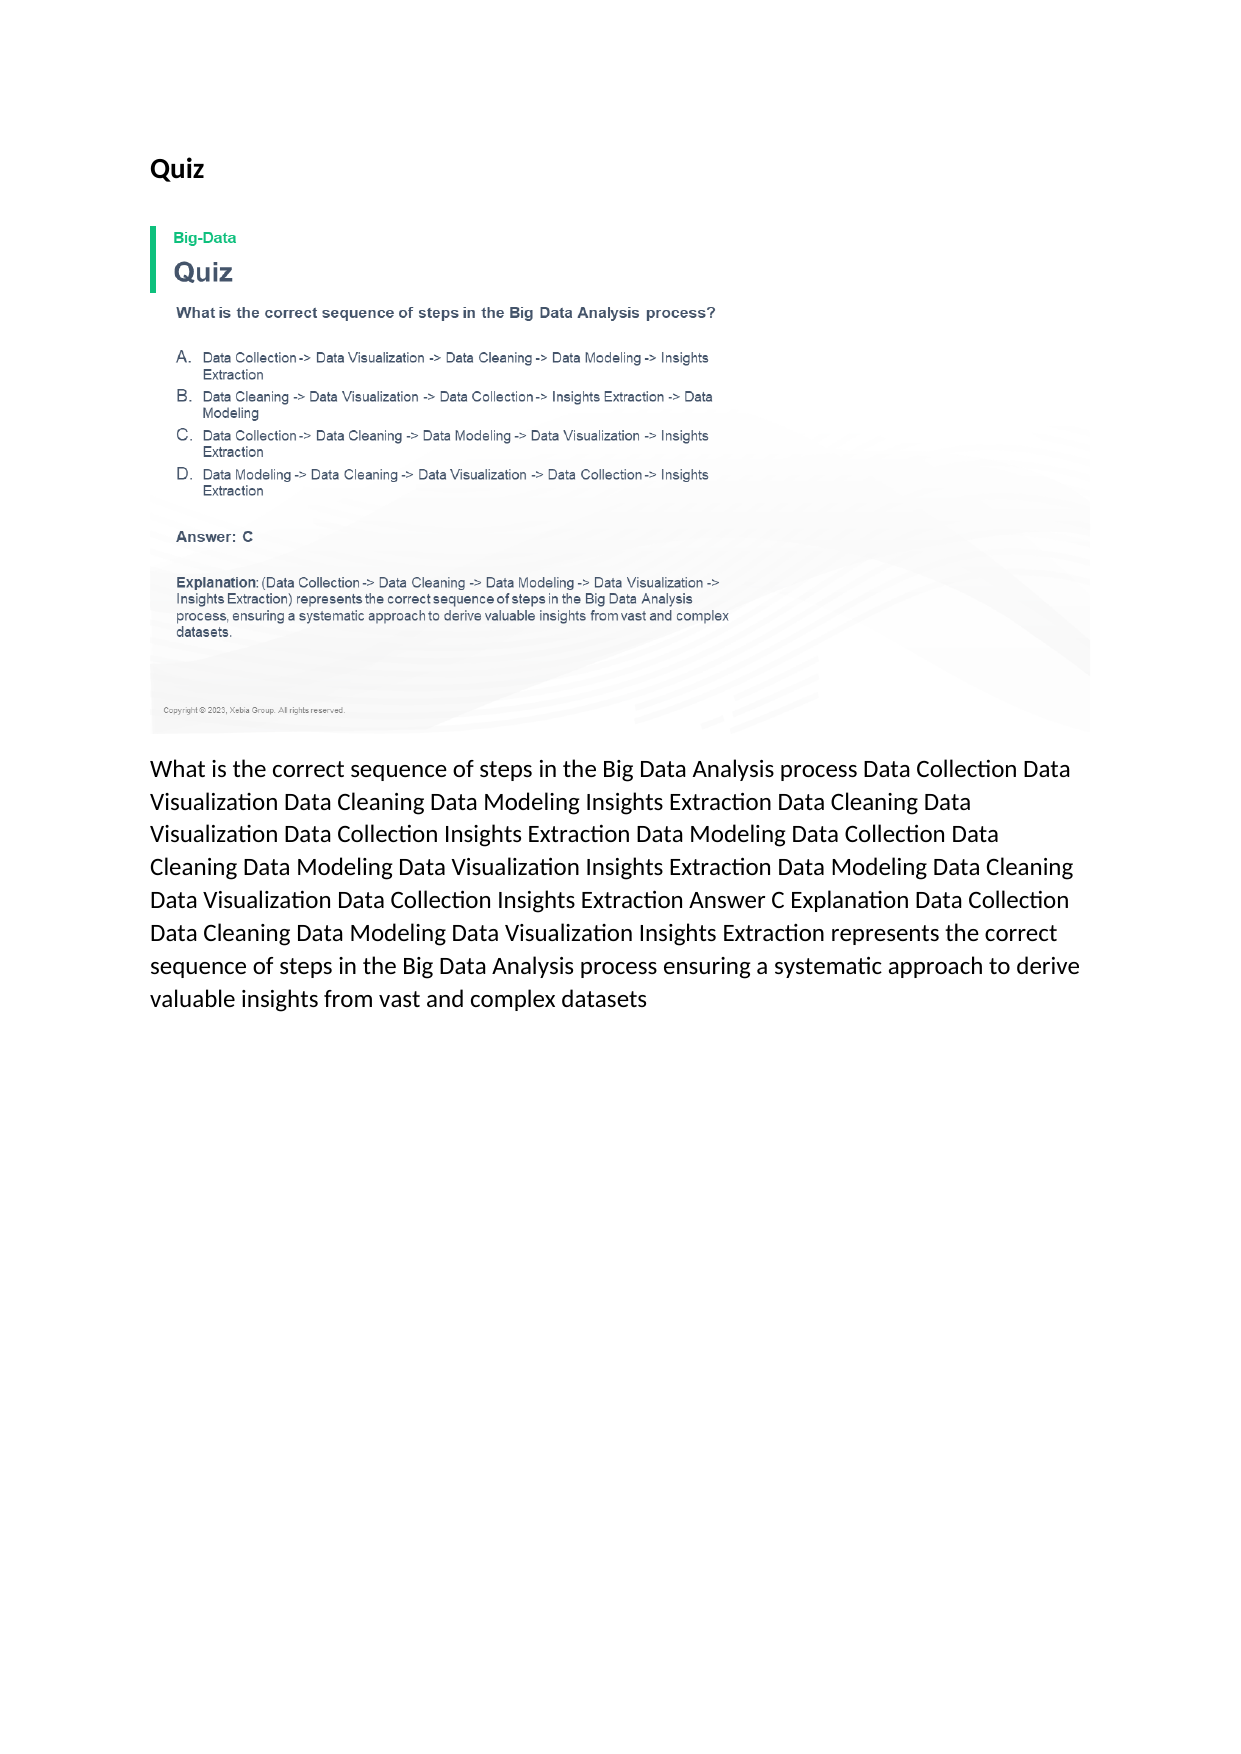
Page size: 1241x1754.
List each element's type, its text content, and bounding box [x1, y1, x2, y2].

text What is the correct sequence of steps in the Big Data Analysis process Data Collection Data Visualization Data Cleaning Data Modeling Insights Extraction Data Cleaning Data Visualization Data Collection Insights Extraction Data Modeling Data Collection Data Cleaning Data Modeling Data Visualization Insights Extraction Data Modeling Data Cleaning Data Visualization Data Collection Insights Extraction Answer C Explanation Data Collection Data Cleaning Data Modeling Data Visualization Insights Extraction represents the correct sequence of steps in the Big Data Analysis process ensuring a systematic approach to derive valuable insights from vast and complex datasets [150, 753, 1090, 1014]
picture [150, 205, 1091, 734]
text Quiz [150, 150, 1090, 186]
